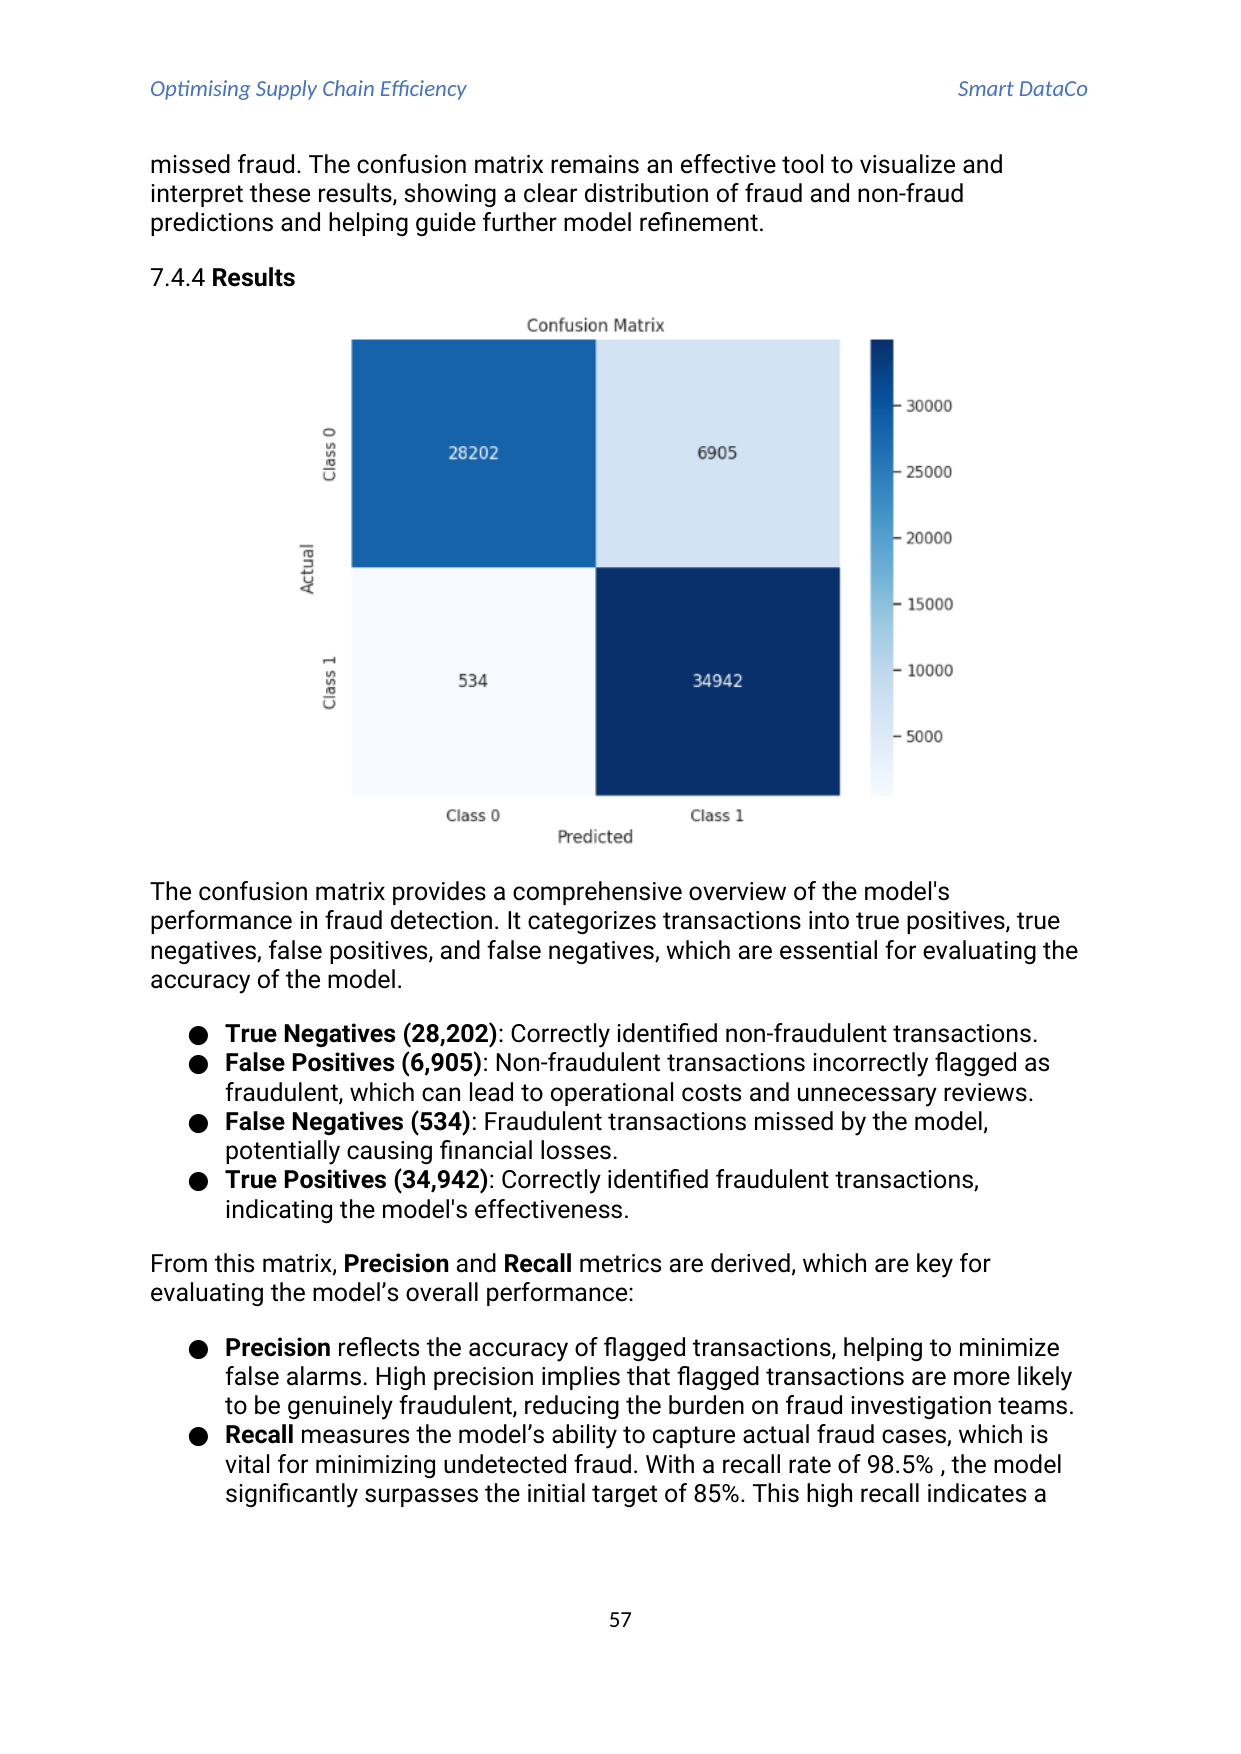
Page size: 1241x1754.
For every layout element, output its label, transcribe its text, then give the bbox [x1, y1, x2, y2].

text The confusion matrix provides a comprehensive overview of the model's performance in fraud detection. It categorizes transactions into true positives, true negatives, false positives, and false negatives, which are essential for evaluating the accuracy of the model. [150, 877, 1090, 994]
text From this matrix, Precision and Recall metrics are derived, which are key for evaluating the model’s overall performance: [150, 1249, 1090, 1308]
list True Positives (34,942): Correctly identified fraudulent transactions, indicating the model's effectiveness. [187, 1166, 1090, 1224]
list True Negatives (28,202): Correctly identified non-fraudulent transactions. [187, 1019, 1090, 1049]
list False Negatives (534): Fraudulent transactions missed by the model, potentially causing financial losses. [187, 1107, 1090, 1166]
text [150, 150, 1090, 238]
picture [279, 317, 962, 853]
list False Positives (6,905): Non-fraudulent transactions incorrectly flagged as fraudulent, which can lead to operational costs and unnecessary reviews. [187, 1049, 1090, 1107]
list Precision reflects the accuracy of flagged transactions, helping to minimize false alarms. High precision implies that flagged transactions are more likely to be genuinely fraudulent, reducing the burden on fraud investigation teams. [187, 1333, 1090, 1421]
text 7.4.4 Results [150, 263, 1090, 292]
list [187, 1421, 1090, 1508]
